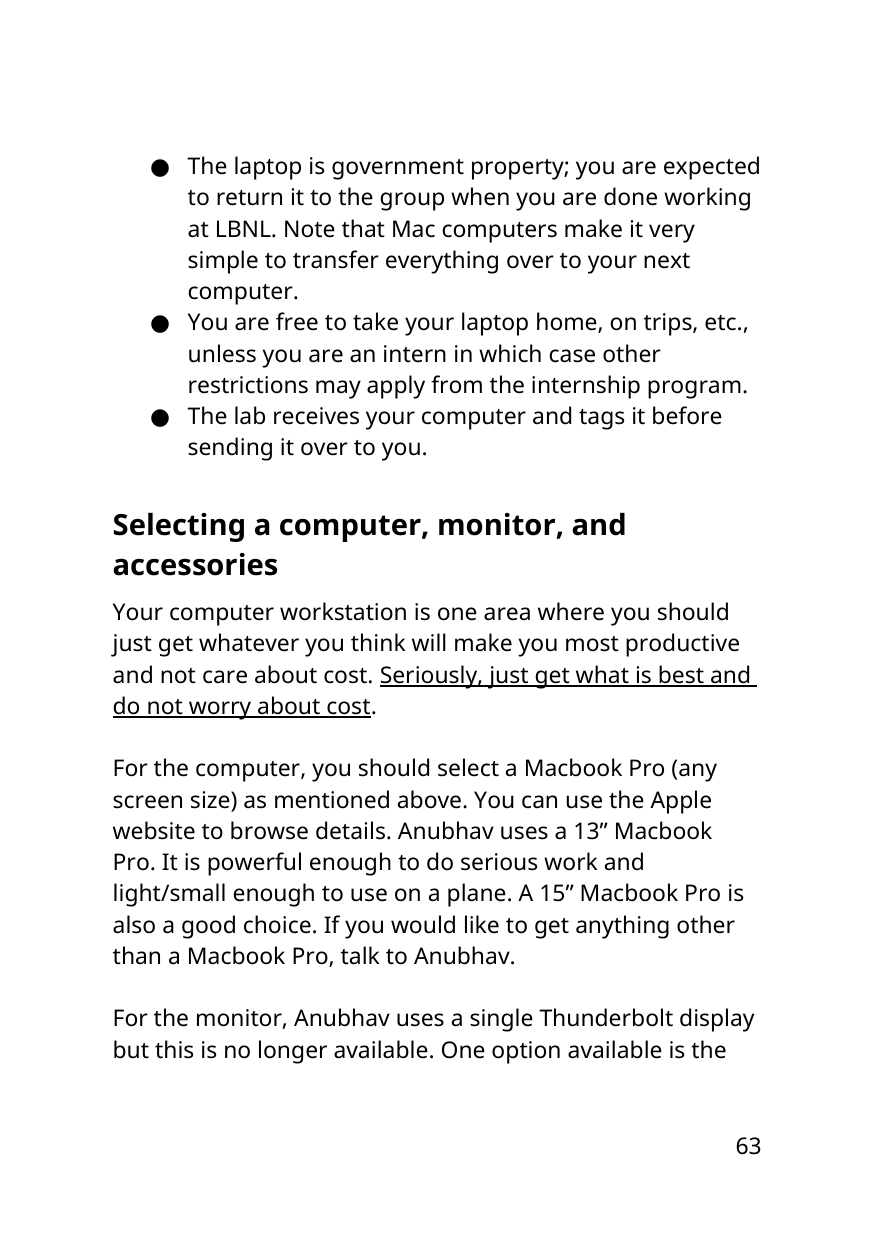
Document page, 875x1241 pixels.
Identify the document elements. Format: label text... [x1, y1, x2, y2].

subtitle Selecting a computer, monitor, and accessories [112, 504, 762, 583]
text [112, 1002, 762, 1065]
text Your computer workstation is one area where you should just get whatever you think will make you most productive and not care about cost. Seriously, just get what is best and do not worry about cost. [112, 596, 762, 721]
list The laptop is government property; you are expected to return it to the group when you are done working at LBNL. Note that Mac computers make it very simple to transfer everything over to your next computer. [150, 150, 762, 306]
list The lab receives your computer and tags it before sending it over to you. [150, 400, 762, 462]
text For the computer, you should select a Macbook Pro (any screen size) as mentioned above. You can use the Apple website to browse details. Anubhav uses a 13” Macbook Pro. It is powerful enough to do serious work and light/small enough to use on a plane. A 15” Macbook Pro is also a good choice. If you would like to get anything other than a Macbook Pro, talk to Anubhav. [112, 752, 762, 971]
list You are free to take your laptop home, on trips, etc., unless you are an intern in which case other restrictions may apply from the internship program. [150, 306, 762, 400]
